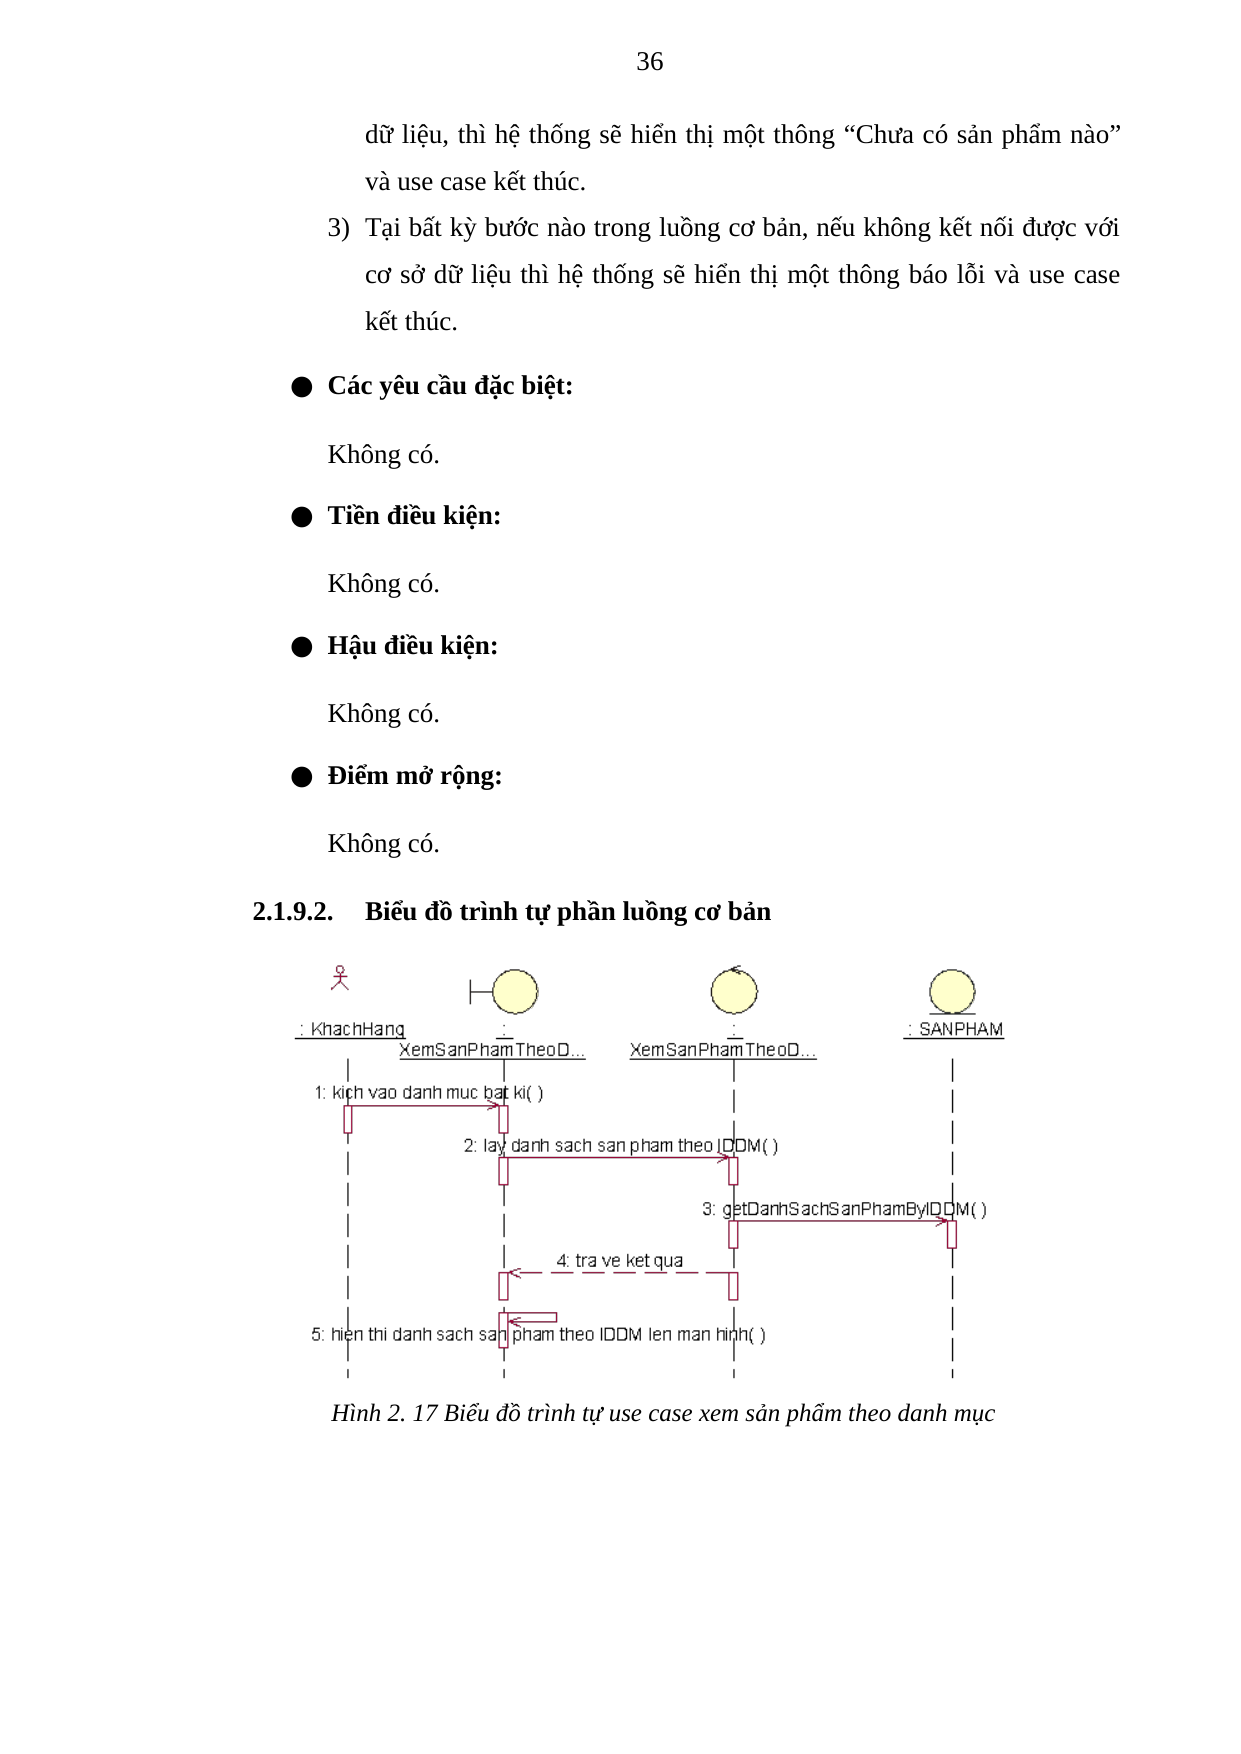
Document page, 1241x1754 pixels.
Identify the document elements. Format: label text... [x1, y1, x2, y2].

list Điểm mở rộng: [290, 744, 1122, 800]
text Không có. [252, 438, 1122, 469]
list Các yêu cầu đặc biệt: [290, 354, 1122, 410]
list Biểu đồ trình tự phần luồng cơ bản [252, 895, 1122, 926]
text Không có. [252, 568, 1122, 599]
picture [281, 941, 1019, 1383]
text Không có. [252, 827, 1122, 858]
list Tại bất kỳ bước nào trong luồng cơ bản, nếu không kết nối được với cơ sở dữ liệu thì hệ thống sẽ hiển thị một thông báo lỗi và use case kết thúc. [327, 211, 1122, 336]
text Không có. [252, 697, 1122, 729]
text Hình 2. 17 Biểu đồ trình tự use case xem sản phẩm theo danh mục [207, 1398, 1122, 1427]
list Hậu điều kiện: [290, 614, 1122, 670]
list Tiền điều kiện: [290, 484, 1122, 540]
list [327, 118, 1122, 196]
